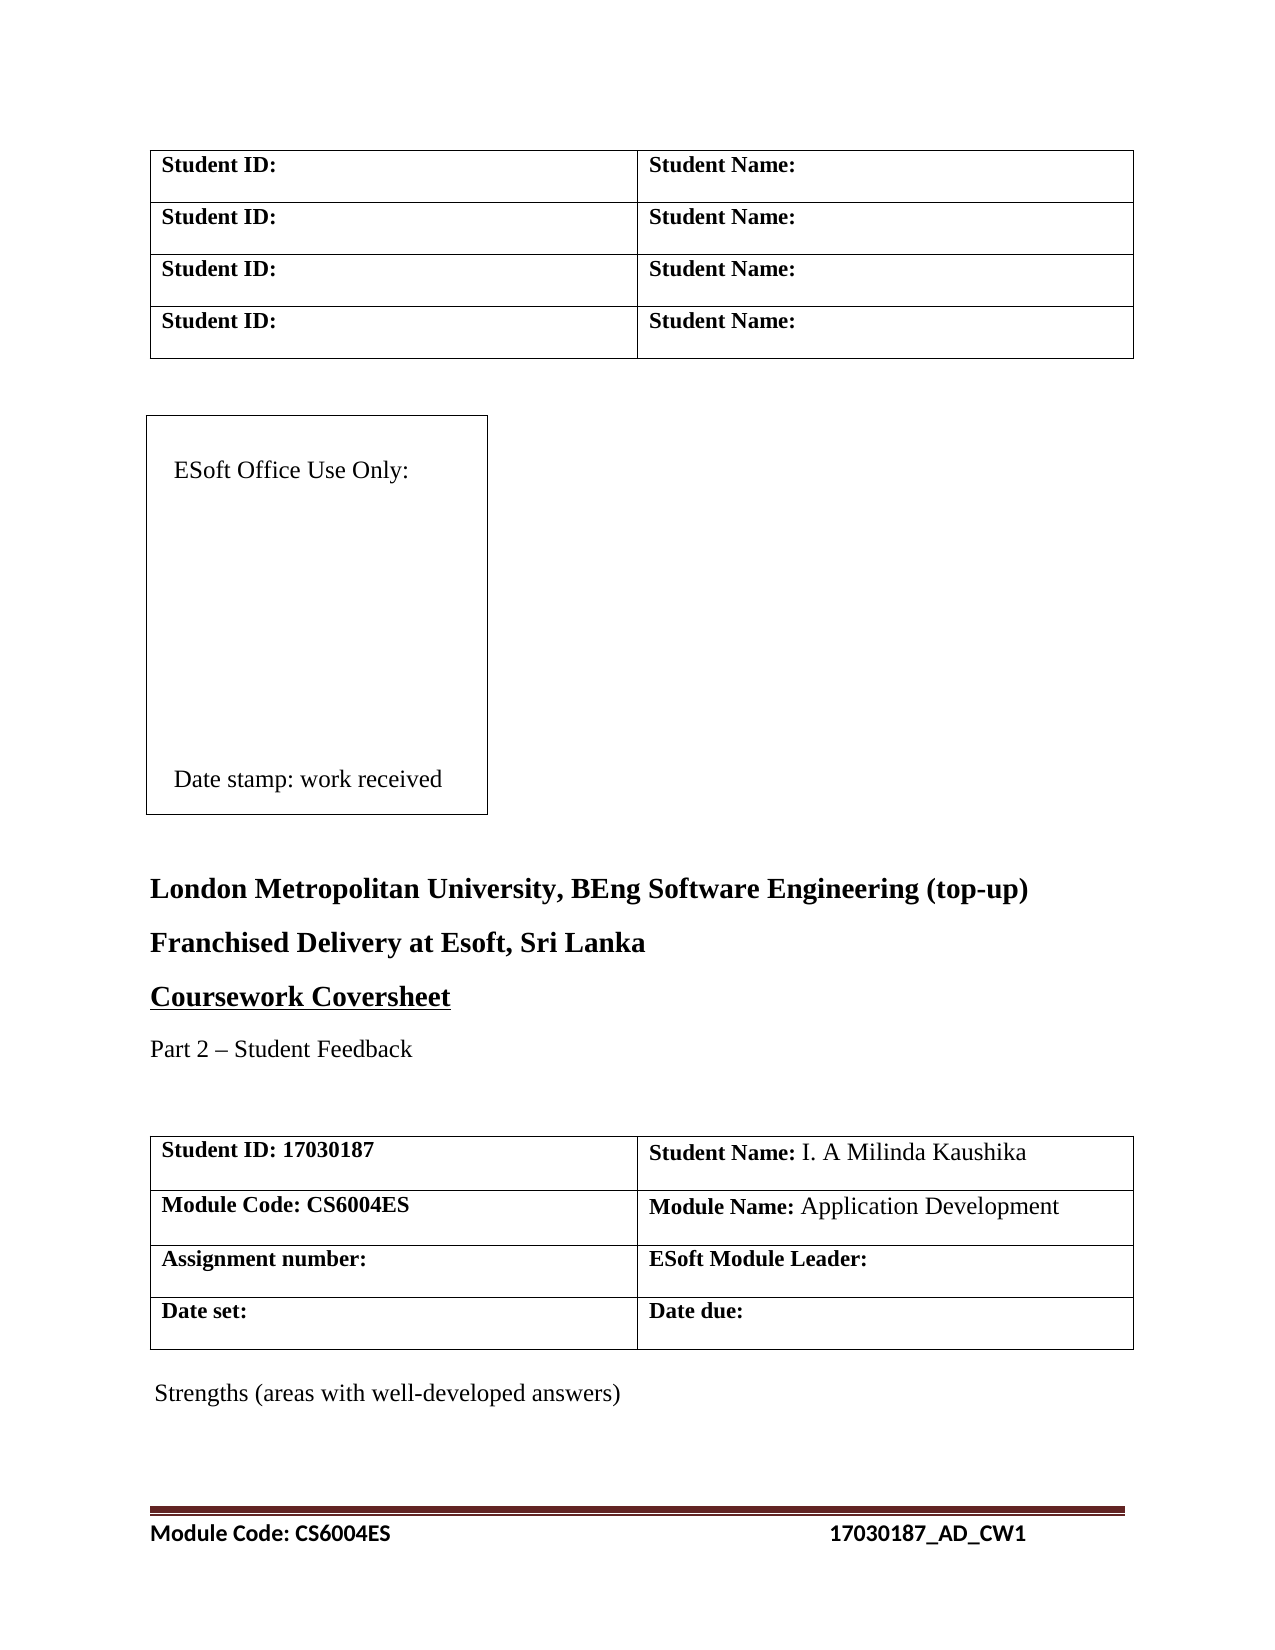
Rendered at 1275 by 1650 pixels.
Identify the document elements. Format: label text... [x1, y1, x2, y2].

table_cell Student ID: [151, 203, 637, 254]
text Franchised Delivery at Esoft, Sri Lanka [150, 925, 1125, 959]
table_cell Module Name: Application Development [638, 1191, 1133, 1244]
table_cell Date set: [151, 1298, 637, 1349]
table_cell Student Name: [638, 307, 1133, 358]
table_header Student ID: [151, 151, 637, 202]
table_header Student Name: I. A Milinda Kaushika [638, 1137, 1133, 1190]
text Strengths (areas with well-developed answers) [154, 1378, 1125, 1406]
table_cell ESoft Module Leader: [638, 1246, 1133, 1297]
table_cell Module Code: CS6004ES [151, 1191, 637, 1244]
text Coursework Coversheet [150, 979, 1125, 1013]
table_cell Student Name: [638, 255, 1133, 306]
table_cell Date due: [638, 1298, 1133, 1349]
table_cell Assignment number: [151, 1246, 637, 1297]
table_header Student ID: 17030187 [151, 1137, 637, 1190]
table_cell Student ID: [151, 307, 637, 358]
table_header Student Name: [638, 151, 1133, 202]
table_cell Student ID: [151, 255, 637, 306]
text Part 2 – Student Feedback [150, 1034, 1125, 1063]
table_header ESoft Office Use Only: Date stamp: work received [147, 416, 487, 814]
table_cell Student Name: [638, 203, 1133, 254]
text London Metropolitan University, BEng Software Engineering (top-up) [150, 871, 1125, 904]
